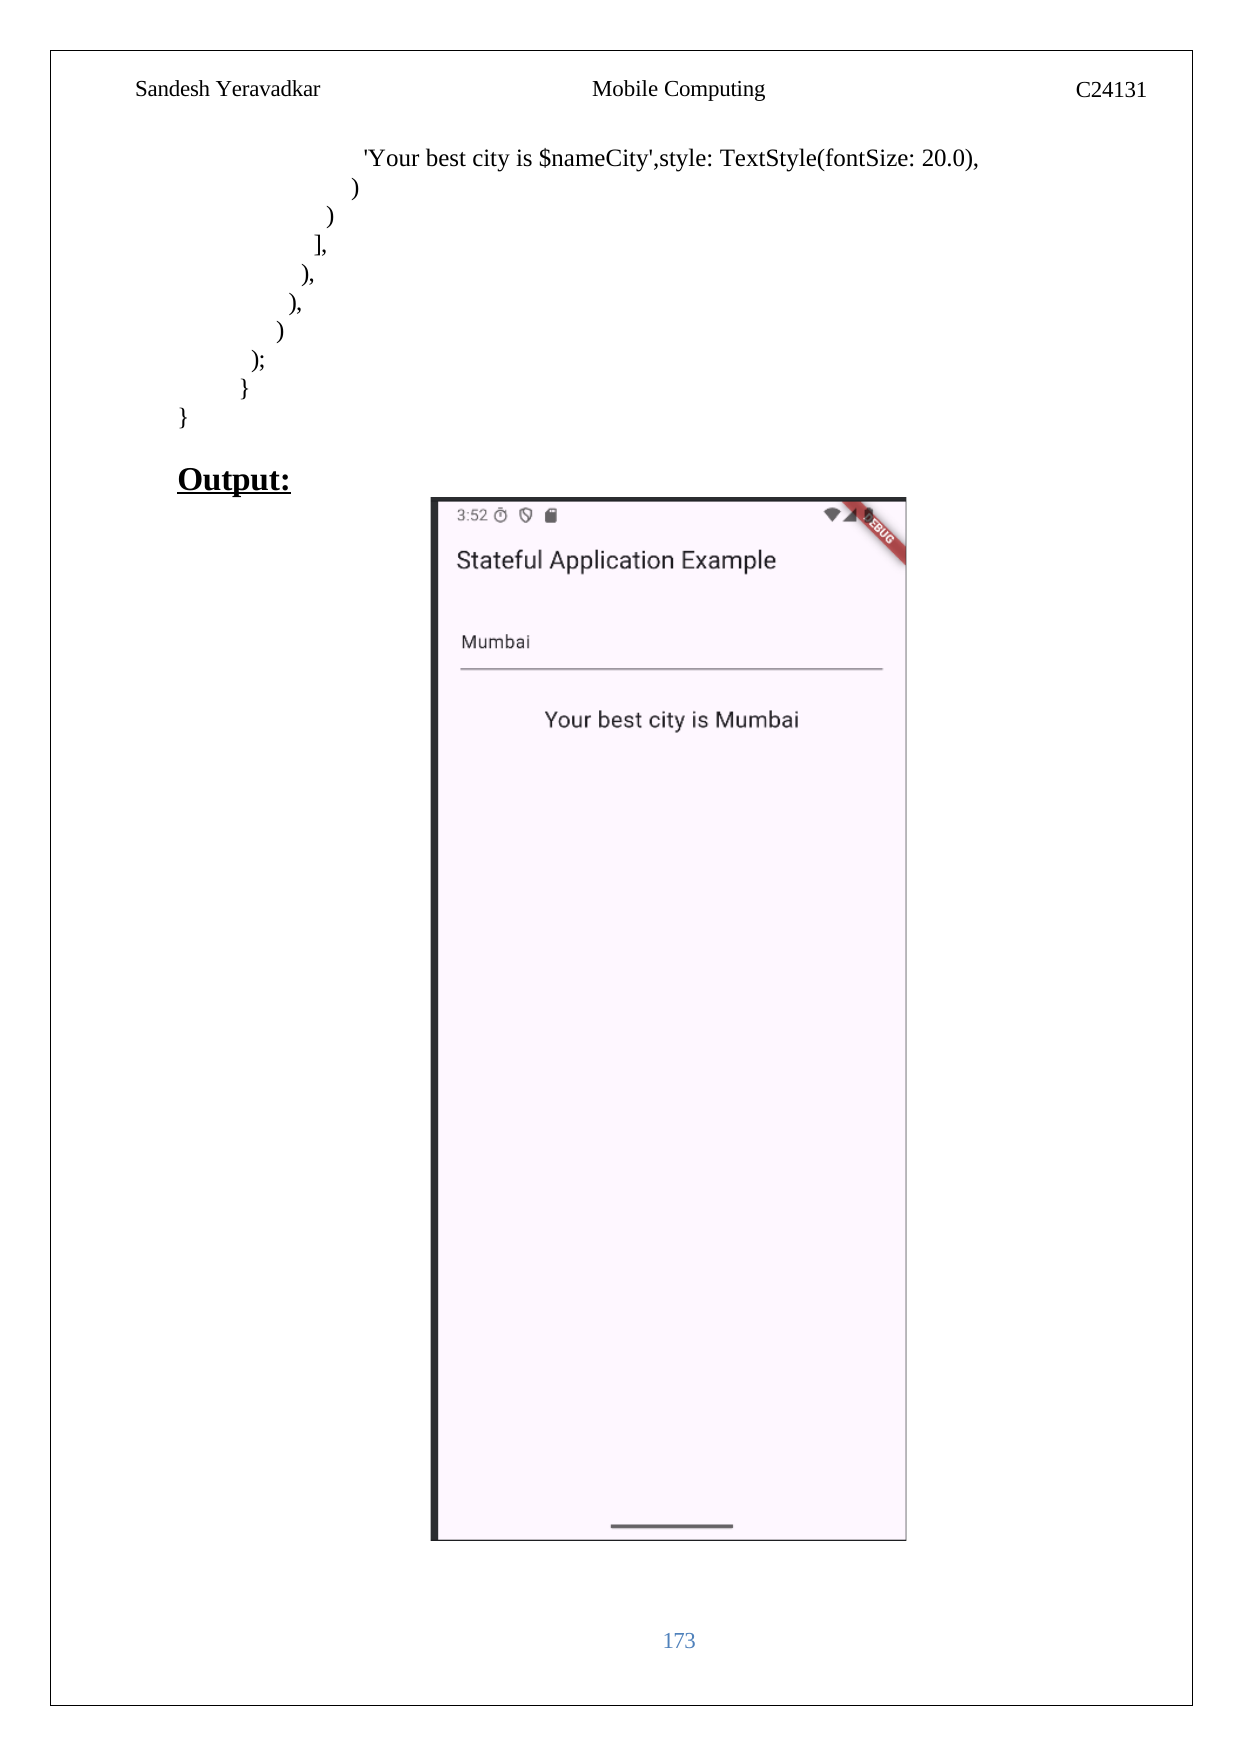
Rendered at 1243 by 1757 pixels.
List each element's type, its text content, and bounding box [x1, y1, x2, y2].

text Output: [177, 459, 1184, 497]
text ); [251, 344, 1184, 373]
text ), [288, 287, 1184, 316]
text ) [351, 172, 1184, 201]
picture [430, 497, 907, 1541]
text ], [313, 229, 1184, 258]
text ) [276, 316, 1184, 344]
text } [177, 402, 1184, 431]
text 'Your best city is $nameCity',style: TextStyle(fontSize: 20.0), [363, 143, 1184, 172]
text ) [326, 201, 1184, 229]
text } [238, 373, 1184, 402]
text ), [301, 258, 1184, 287]
